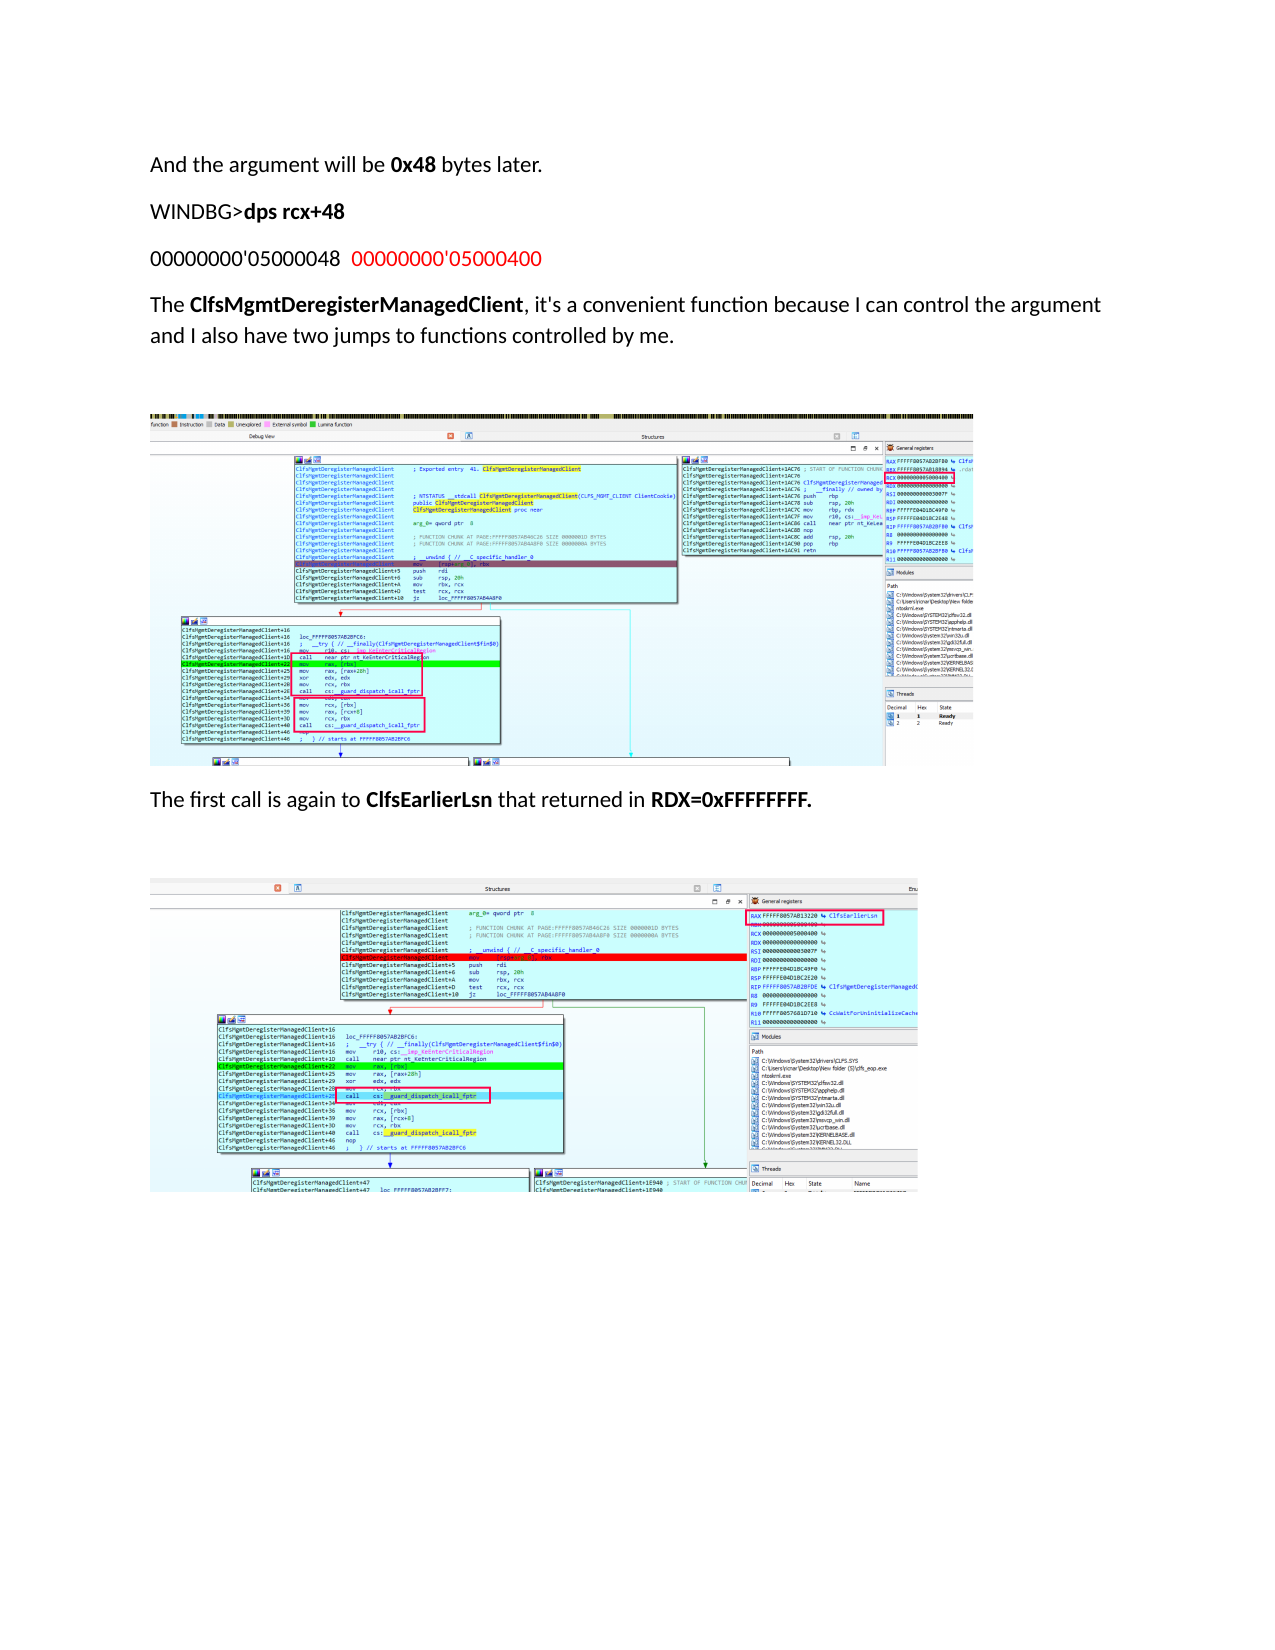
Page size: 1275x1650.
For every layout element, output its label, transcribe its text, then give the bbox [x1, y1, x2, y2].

picture [150, 878, 918, 1192]
text The first call is again to ClfsEarlierLsn that returned in RDX=0xFFFFFFFF. [150, 785, 1125, 813]
text WINDBG>dps rcx+48 [150, 197, 1125, 225]
text 00000000'05000048 00000000'05000400 [150, 244, 1125, 272]
picture [150, 414, 974, 766]
text And the argument will be 0x48 bytes later. [150, 150, 1125, 178]
text The ClfsMgmtDeregisterManagedClient, it's a convenient function because I can control the argument and I also have two jumps to functions controlled by me. [150, 291, 1125, 349]
